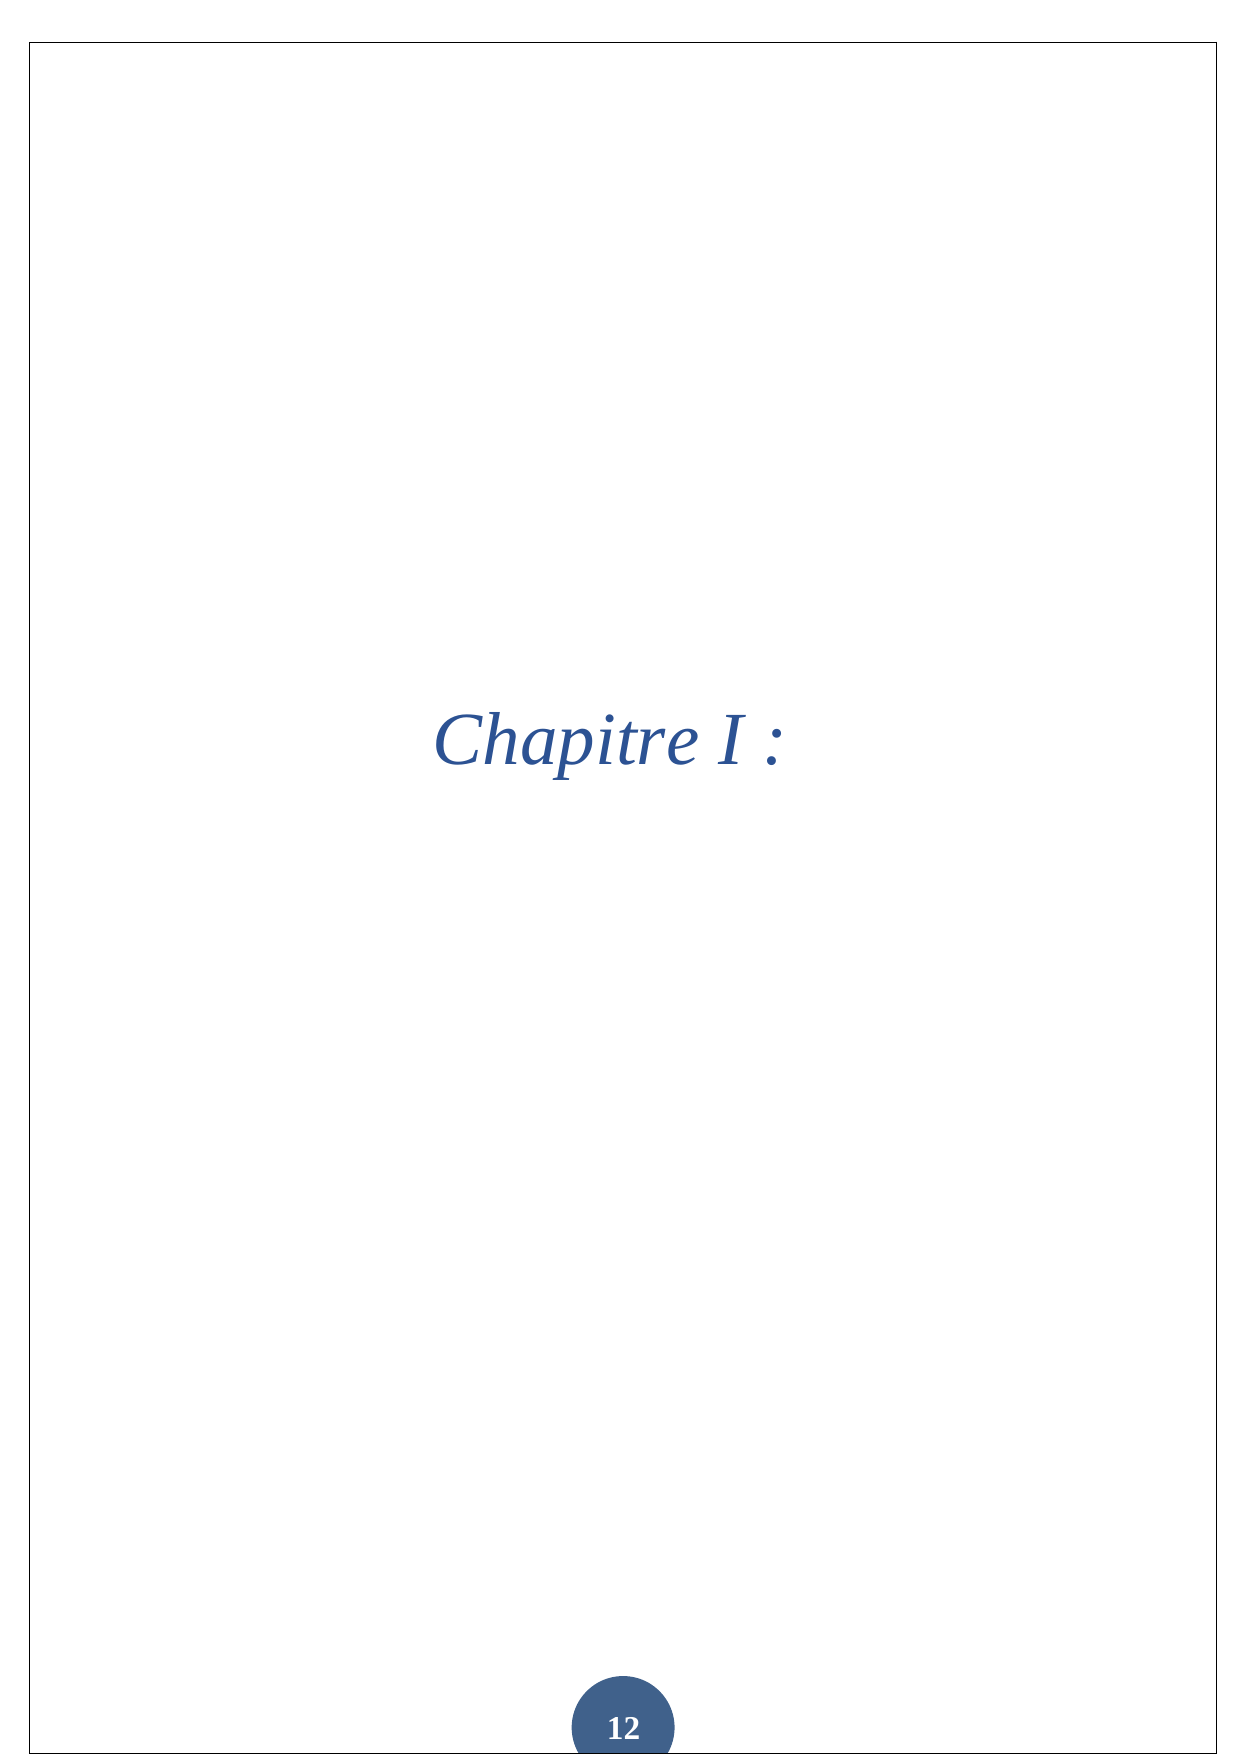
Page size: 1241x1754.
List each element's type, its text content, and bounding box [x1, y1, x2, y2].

subtitle Chapitre I : [127, 695, 1092, 781]
